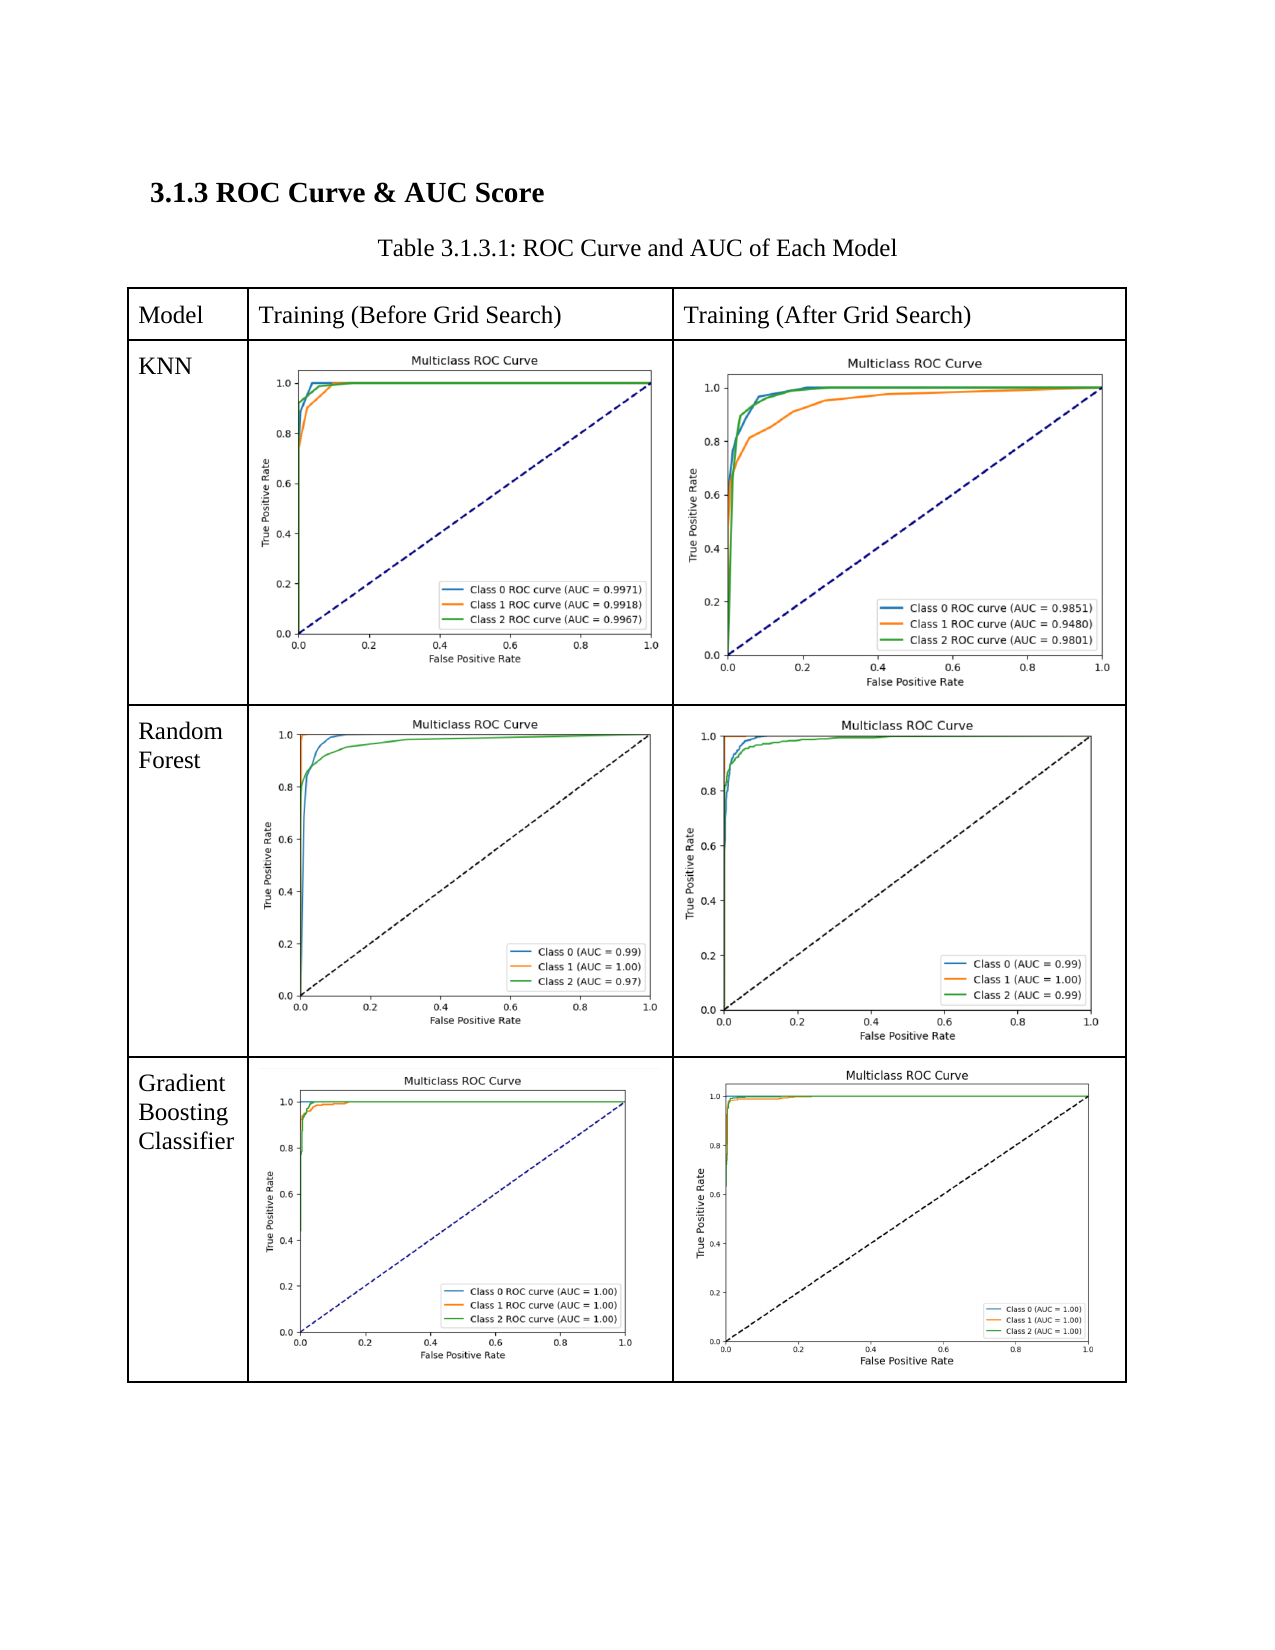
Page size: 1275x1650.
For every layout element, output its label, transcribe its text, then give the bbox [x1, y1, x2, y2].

table_cell [249, 706, 672, 1056]
text 3.1.3 ROC Curve & AUC Score [150, 175, 1125, 208]
table_cell [674, 341, 1125, 703]
picture [258, 1068, 662, 1371]
picture [683, 1068, 1115, 1371]
table_cell [674, 706, 1125, 1056]
picture [683, 351, 1115, 694]
table_header Training (After Grid Search) [674, 289, 1125, 339]
table_cell [674, 1058, 1125, 1381]
table_cell KNN [129, 341, 247, 703]
text Table 3.1.3.1: ROC Curve and AUC of Each Model [150, 233, 1125, 262]
table_cell Random Forest [129, 706, 247, 1056]
picture [258, 716, 662, 1029]
table_cell [249, 341, 672, 703]
picture [258, 351, 662, 669]
table_cell Gradient Boosting Classifier [129, 1058, 247, 1381]
table_header Model [129, 289, 247, 339]
table_cell [249, 1058, 672, 1381]
picture [683, 716, 1107, 1046]
table_header Training (Before Grid Search) [249, 289, 672, 339]
